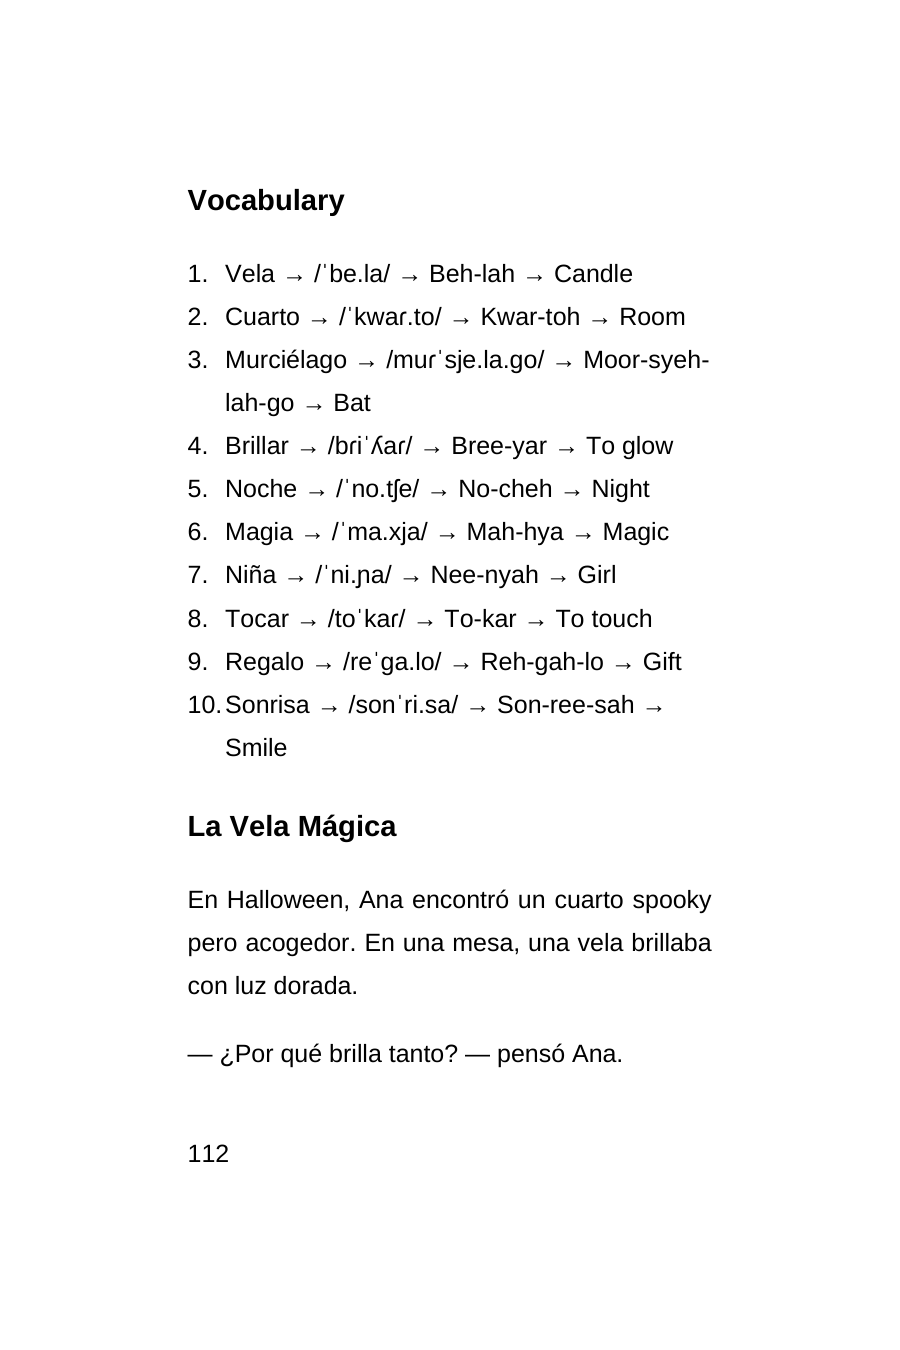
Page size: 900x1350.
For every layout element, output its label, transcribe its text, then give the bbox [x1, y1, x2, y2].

list Sonrisa → /sonˈri.sa/ → Son-ree-sah → Smile [187, 690, 712, 762]
list Regalo → /reˈɡa.lo/ → Reh-gah-lo → Gift [187, 647, 712, 675]
subtitle Vocabulary [187, 183, 615, 217]
list Murciélago → /muɾˈsje.la.ɡo/ → Moor-syeh-lah-go → Bat [187, 345, 712, 417]
list Cuarto → /ˈkwaɾ.to/ → Kwar-toh → Room [187, 302, 712, 330]
text — ¿Por qué brilla tanto? — pensó Ana. [187, 1039, 712, 1068]
list Niña → /ˈni.ɲa/ → Nee-nyah → Girl [187, 560, 712, 589]
list Brillar → /bɾiˈʎaɾ/ → Bree-yar → To glow [187, 431, 712, 460]
list Magia → /ˈma.xja/ → Mah-hya → Magic [187, 517, 712, 546]
subtitle La Vela Mágica [187, 809, 615, 843]
list Noche → /ˈno.tʃe/ → No-cheh → Night [187, 474, 712, 503]
list Vela → /ˈbe.la/ → Beh-lah → Candle [187, 258, 712, 287]
text En Halloween, Ana encontró un cuarto spooky pero acogedor. En una mesa, una vela brillaba con luz dorada. [187, 884, 712, 999]
list Tocar → /toˈkaɾ/ → To-kar → To touch [187, 603, 712, 632]
